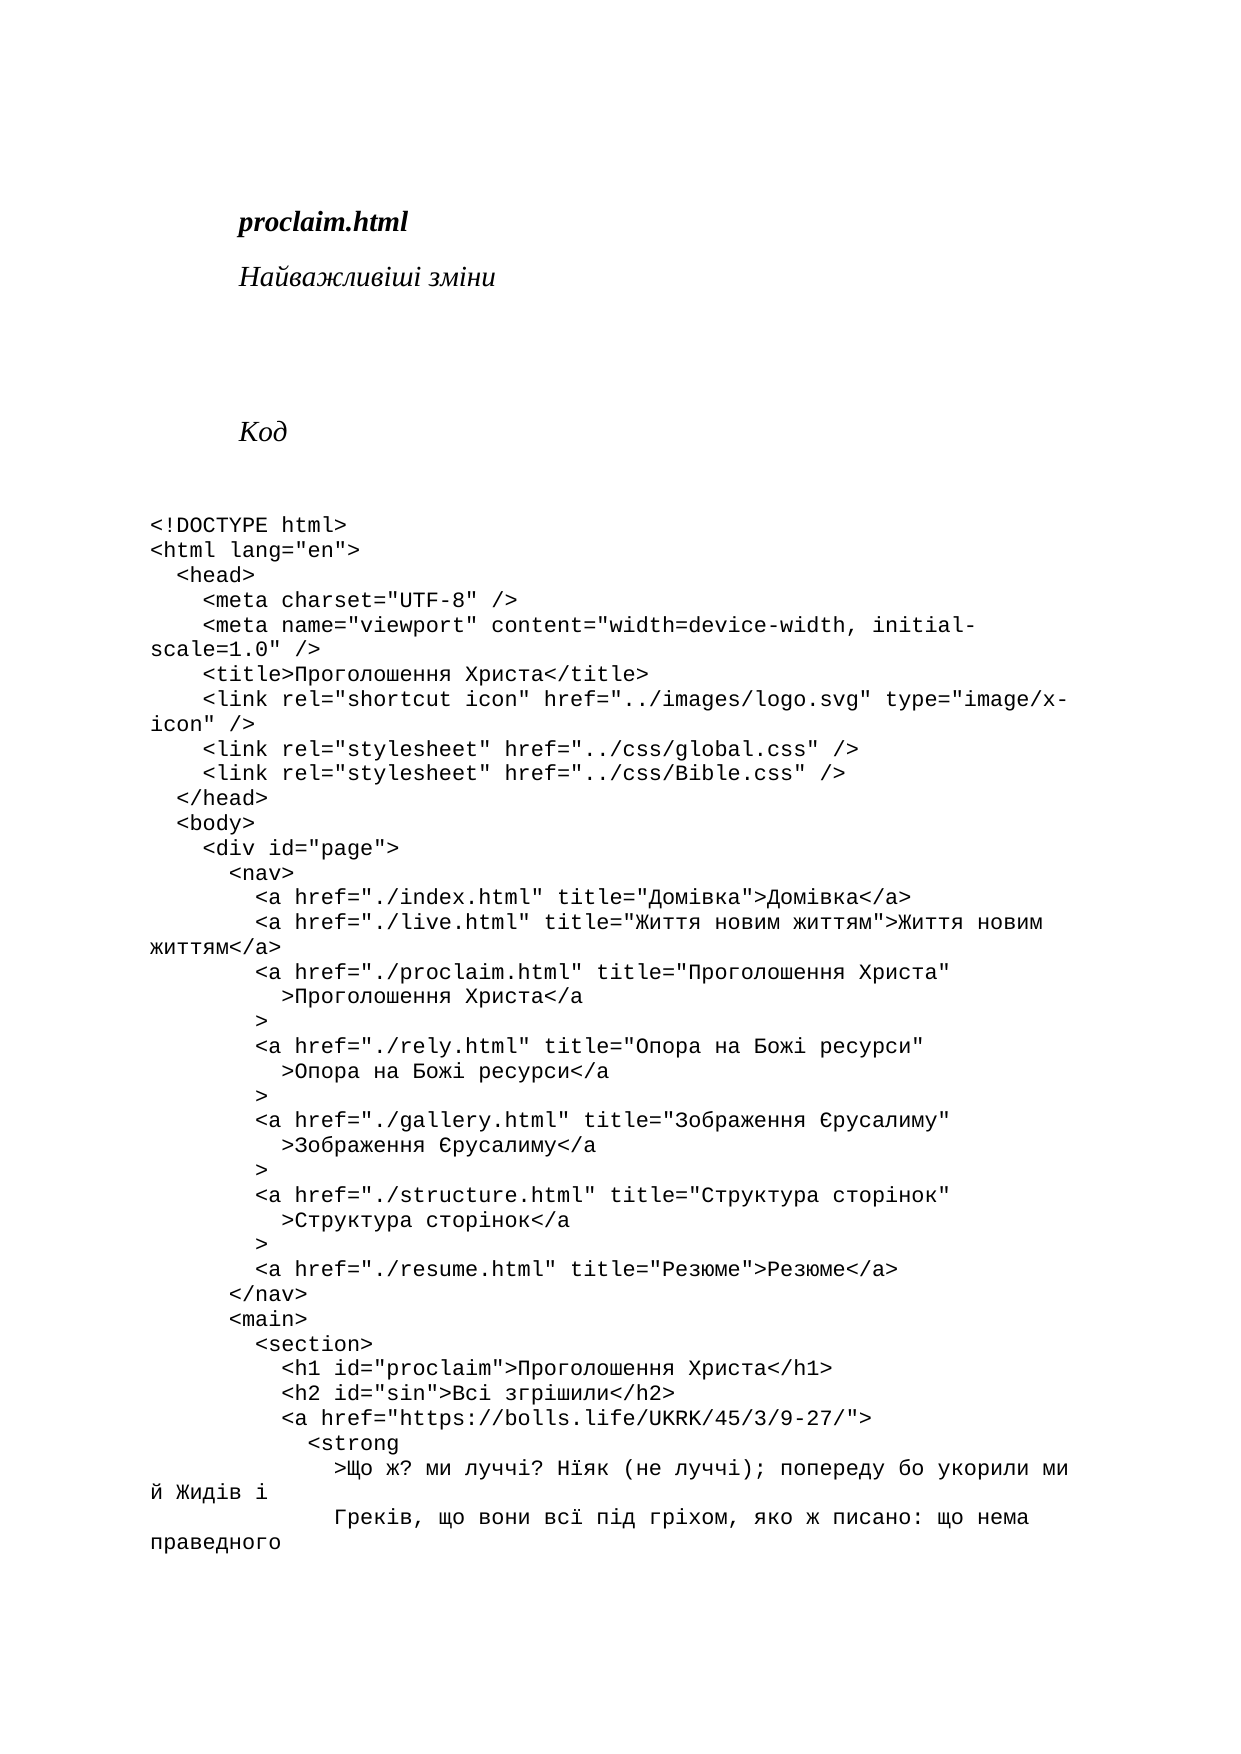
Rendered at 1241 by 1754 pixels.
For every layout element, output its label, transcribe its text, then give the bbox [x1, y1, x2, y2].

text > [150, 1159, 1090, 1184]
text <a href="./index.html" title="Домівка">Домівка</a> [150, 887, 1090, 911]
text </head> [150, 787, 1090, 812]
text <meta name="viewport" content="width=device-width, initial-scale=1.0" /> [150, 614, 1090, 663]
text >Проголошення Христа</a [150, 986, 1090, 1011]
text <h2 id="sin">Всі згрішили</h2> [150, 1382, 1090, 1407]
text >Структура сторінок</a [150, 1209, 1090, 1234]
text <body> [150, 812, 1090, 837]
text <a href="./rely.html" title="Опора на Божі ресурси" [150, 1035, 1090, 1060]
text Код [150, 414, 1090, 448]
text </nav> [150, 1283, 1090, 1308]
text <a href="https://bolls.life/UKRK/45/3/9-27/"> [150, 1407, 1090, 1432]
text <main> [150, 1308, 1090, 1333]
text proclaim.html [150, 204, 1090, 238]
text <a href="./gallery.html" title="Зображення Єрусалиму" [150, 1110, 1090, 1134]
text <div id="page"> [150, 837, 1090, 862]
text <link rel="shortcut icon" href="../images/logo.svg" type="image/x-icon" /> [150, 688, 1090, 738]
text <nav> [150, 862, 1090, 887]
text <a href="./resume.html" title="Резюме">Резюме</a> [150, 1258, 1090, 1283]
text > [150, 1085, 1090, 1110]
text <strong [150, 1432, 1090, 1457]
text <h1 id="proclaim">Проголошення Христа</h1> [150, 1358, 1090, 1382]
text <!DOCTYPE html> [150, 515, 1090, 539]
text >Опора на Божі ресурси</a [150, 1060, 1090, 1085]
text <a href="./live.html" title="Життя новим життям">Життя новим життям</a> [150, 911, 1090, 961]
text <link rel="stylesheet" href="../css/global.css" /> [150, 738, 1090, 763]
text Греків, що вони всї під гріхом, яко ж писано: що нема праведного [150, 1506, 1090, 1556]
text <html lang="en"> [150, 539, 1090, 564]
text <title>Проголошення Христа</title> [150, 663, 1090, 688]
text > [150, 1234, 1090, 1258]
text Найважливіші зміни [150, 259, 1090, 292]
text <link rel="stylesheet" href="../css/Bible.css" /> [150, 763, 1090, 787]
text <section> [150, 1333, 1090, 1358]
text <meta charset="UTF-8" /> [150, 589, 1090, 614]
text <a href="./structure.html" title="Структура сторінок" [150, 1184, 1090, 1209]
text >Зображення Єрусалиму</a [150, 1134, 1090, 1159]
text <a href="./proclaim.html" title="Проголошення Христа" [150, 961, 1090, 986]
text > [150, 1011, 1090, 1035]
text <head> [150, 564, 1090, 589]
text >Що ж? ми луччі? Нїяк (не луччі); попереду бо укорили ми й Жидів і [150, 1457, 1090, 1506]
